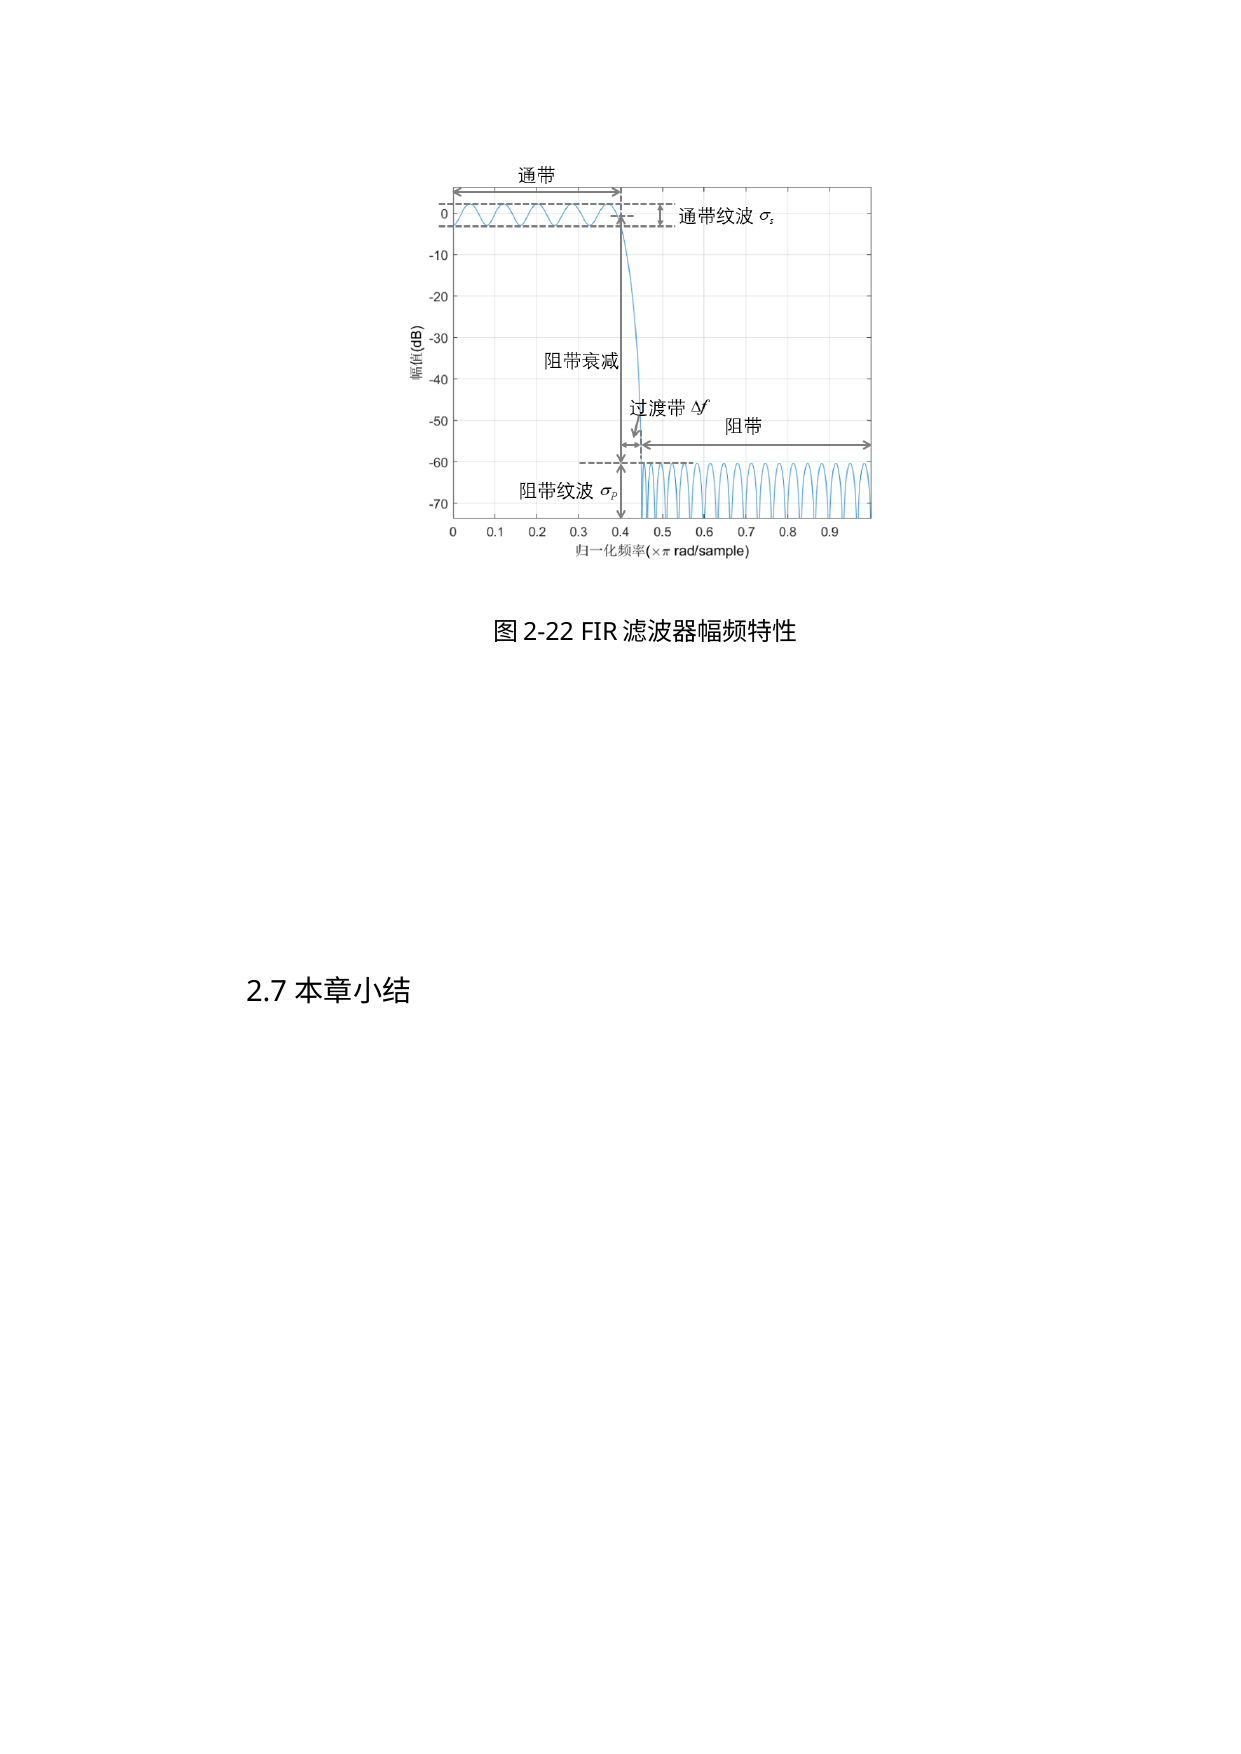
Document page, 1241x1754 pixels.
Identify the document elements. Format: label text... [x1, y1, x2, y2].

picture [403, 162, 881, 563]
text 图2-22 FIR滤波器幅频特性 [187, 597, 1053, 662]
subtitle 2.7 本章小结 [187, 957, 1053, 1022]
